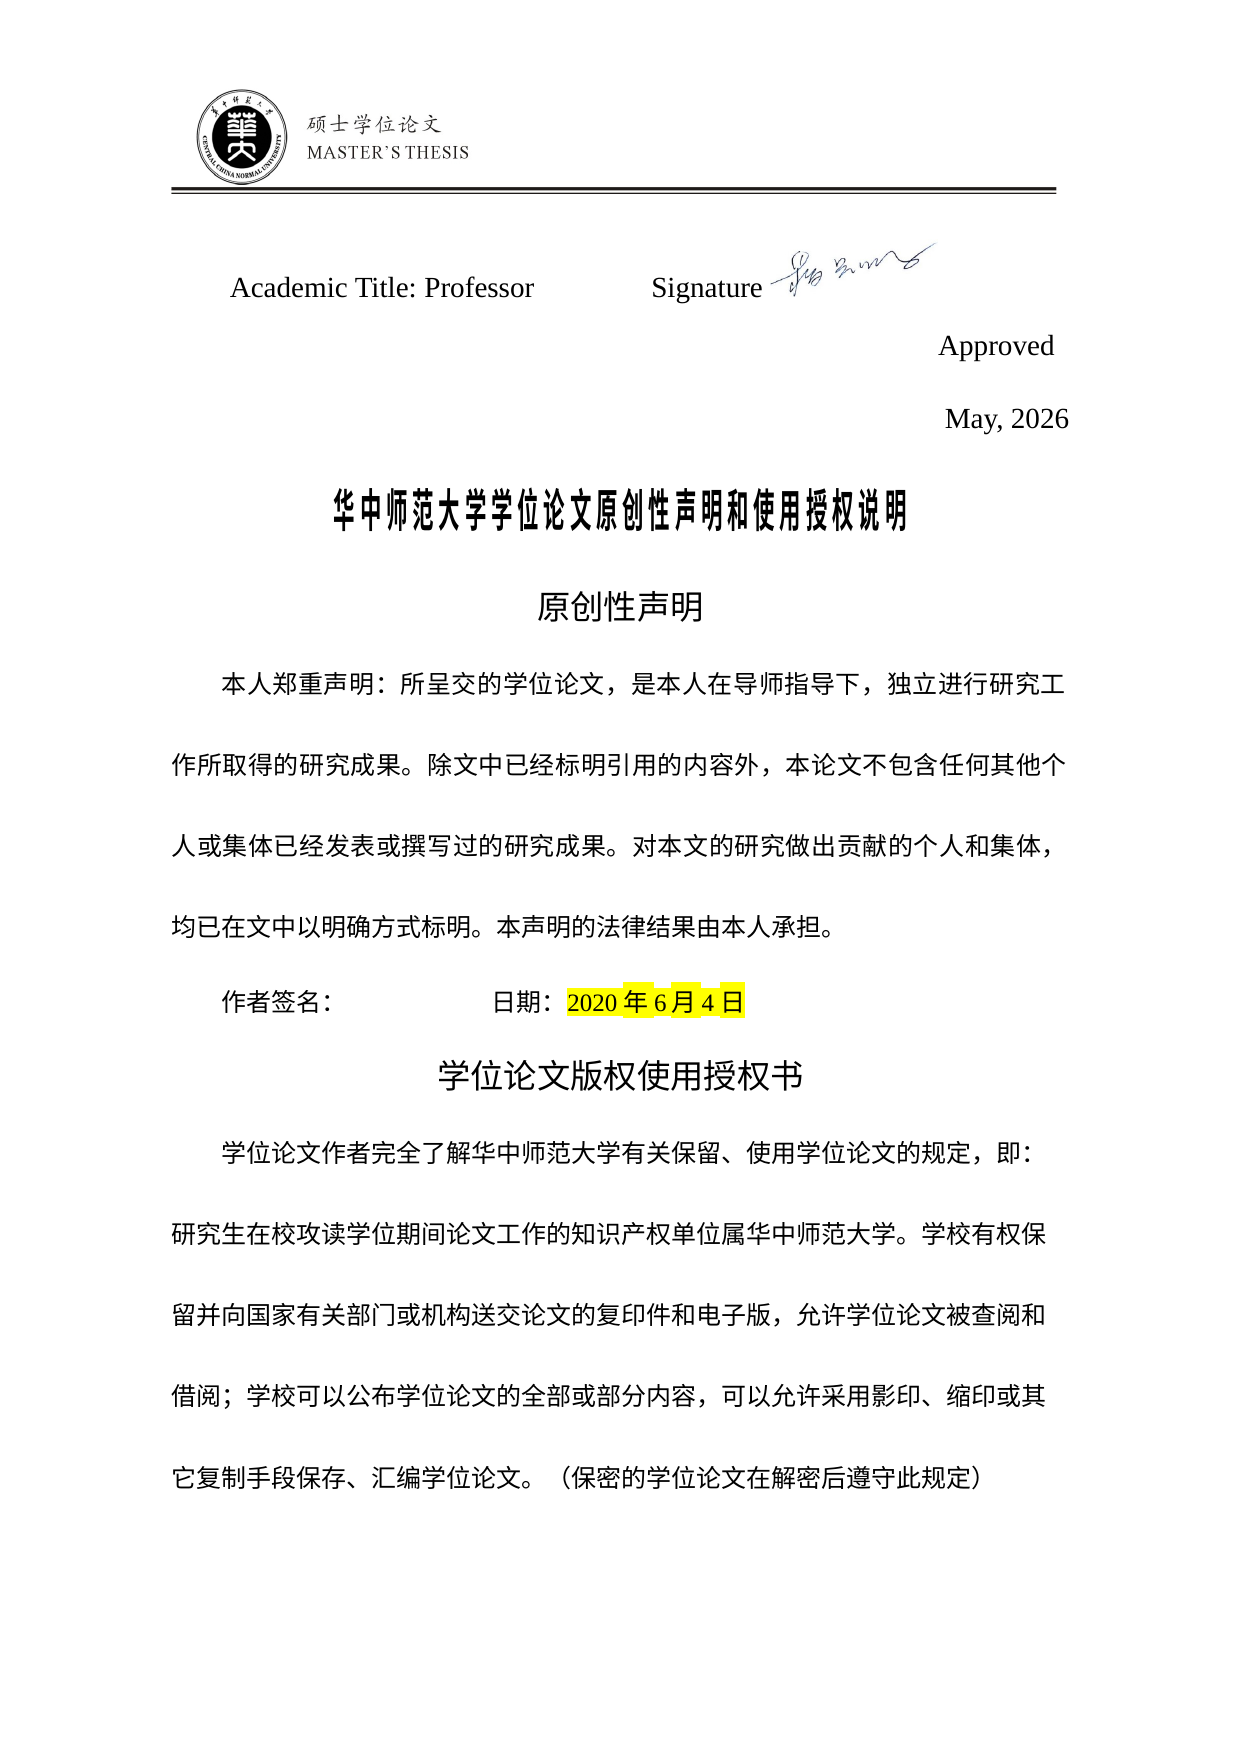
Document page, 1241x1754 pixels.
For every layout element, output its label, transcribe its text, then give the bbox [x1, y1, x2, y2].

picture [171, 88, 1057, 194]
picture [770, 239, 938, 297]
text Approved [171, 312, 1054, 377]
text 学位论文版权使用授权书 [171, 1042, 1069, 1107]
text Academic Title: Professor Signature [171, 239, 1069, 304]
text May, 2026 [171, 385, 1069, 450]
text 作者签名： 日期：2020 年 6月4 日 [171, 968, 1069, 1033]
text 华中师范大学学位论文原创性声明和使用授权说明 [171, 459, 1069, 556]
text 本人郑重声明：所呈交的学位论文，是本人在导师指导下，独立进行研究工作所取得的研究成果。除文中已经标明引用的内容外，本论文不包含任何其他个人或集体已经发表或撰写过的研究成果。对本文的研究做出贡献的个人和集体，均已在文中以明确方式标明。本声明的法律结果由本人承担。 [171, 650, 1069, 958]
text 学位论文作者完全了解华中师范大学有关保留、使用学位论文的规定，即：研究生在校攻读学位期间论文工作的知识产权单位属华中师范大学。学校有权保留并向国家有关部门或机构送交论文的复印件和电子版，允许学位论文被查阅和借阅；学校可以公布学位论文的全部或部分内容，可以允许采用影印、缩印或其它复制手段保存、汇编学位论文。（保密的学位论文在解密后遵守此规定） [171, 1119, 1069, 1509]
text 原创性声明 [171, 573, 1069, 638]
